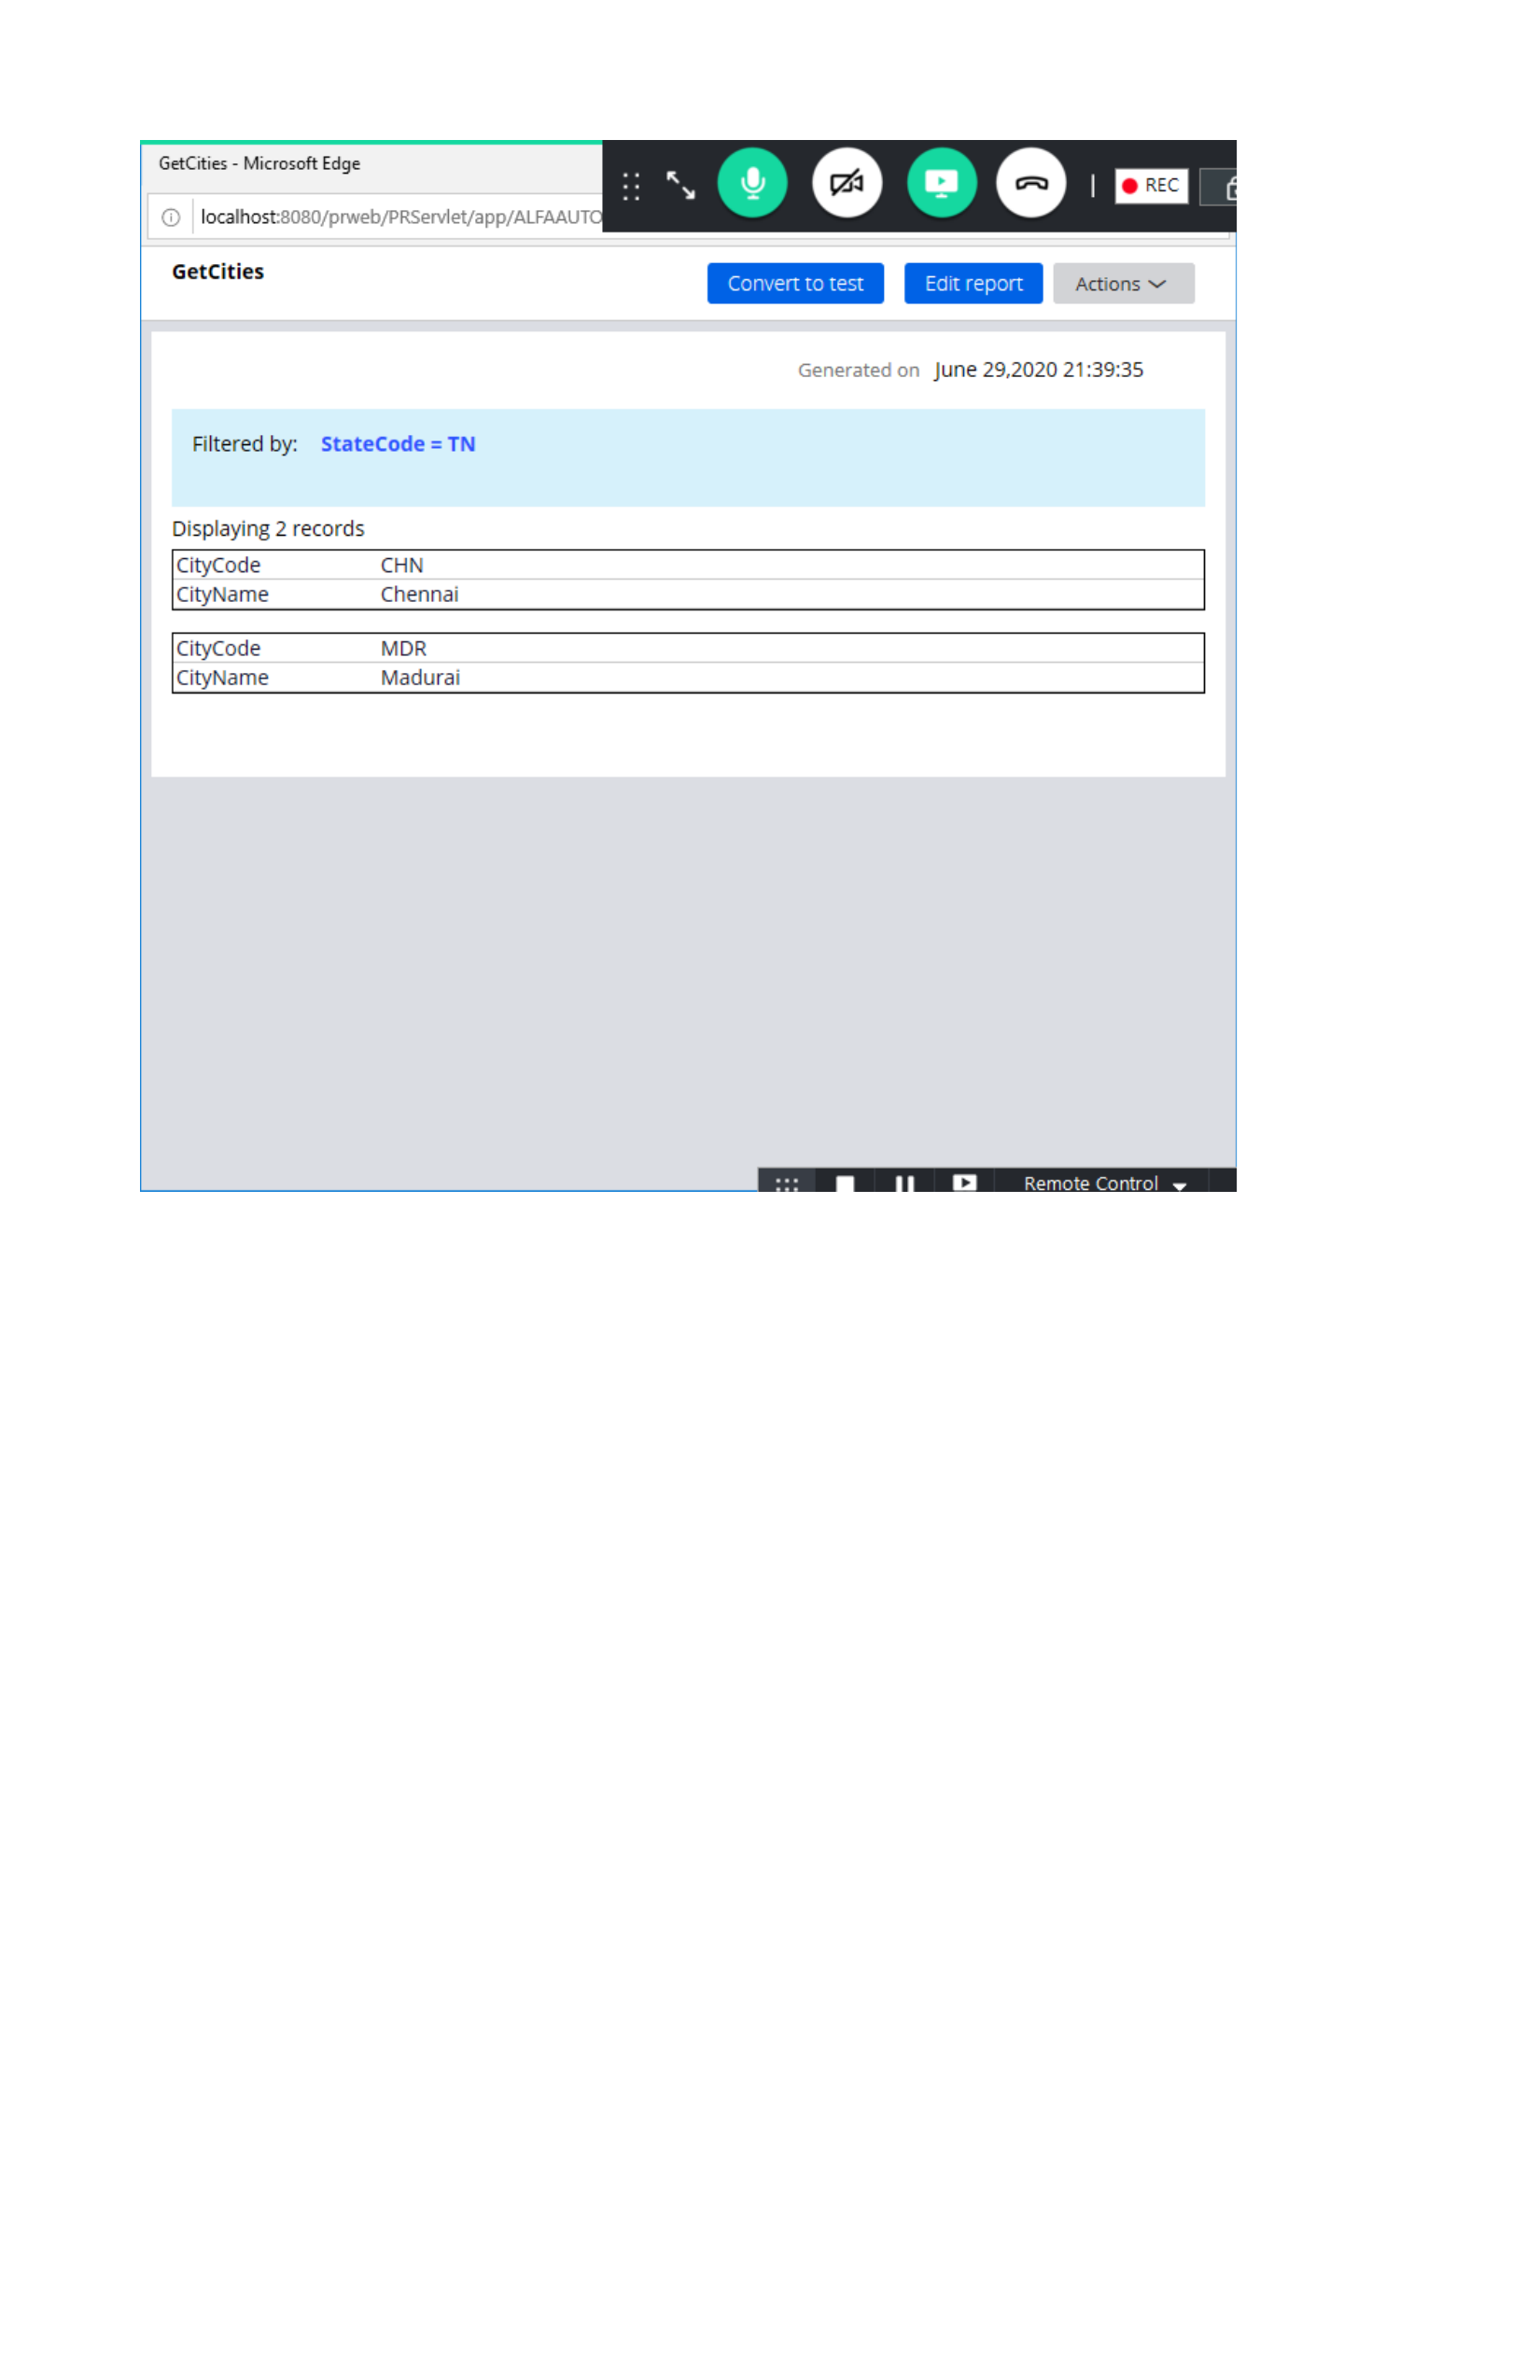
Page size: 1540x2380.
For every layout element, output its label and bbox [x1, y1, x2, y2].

picture [140, 140, 1237, 1192]
